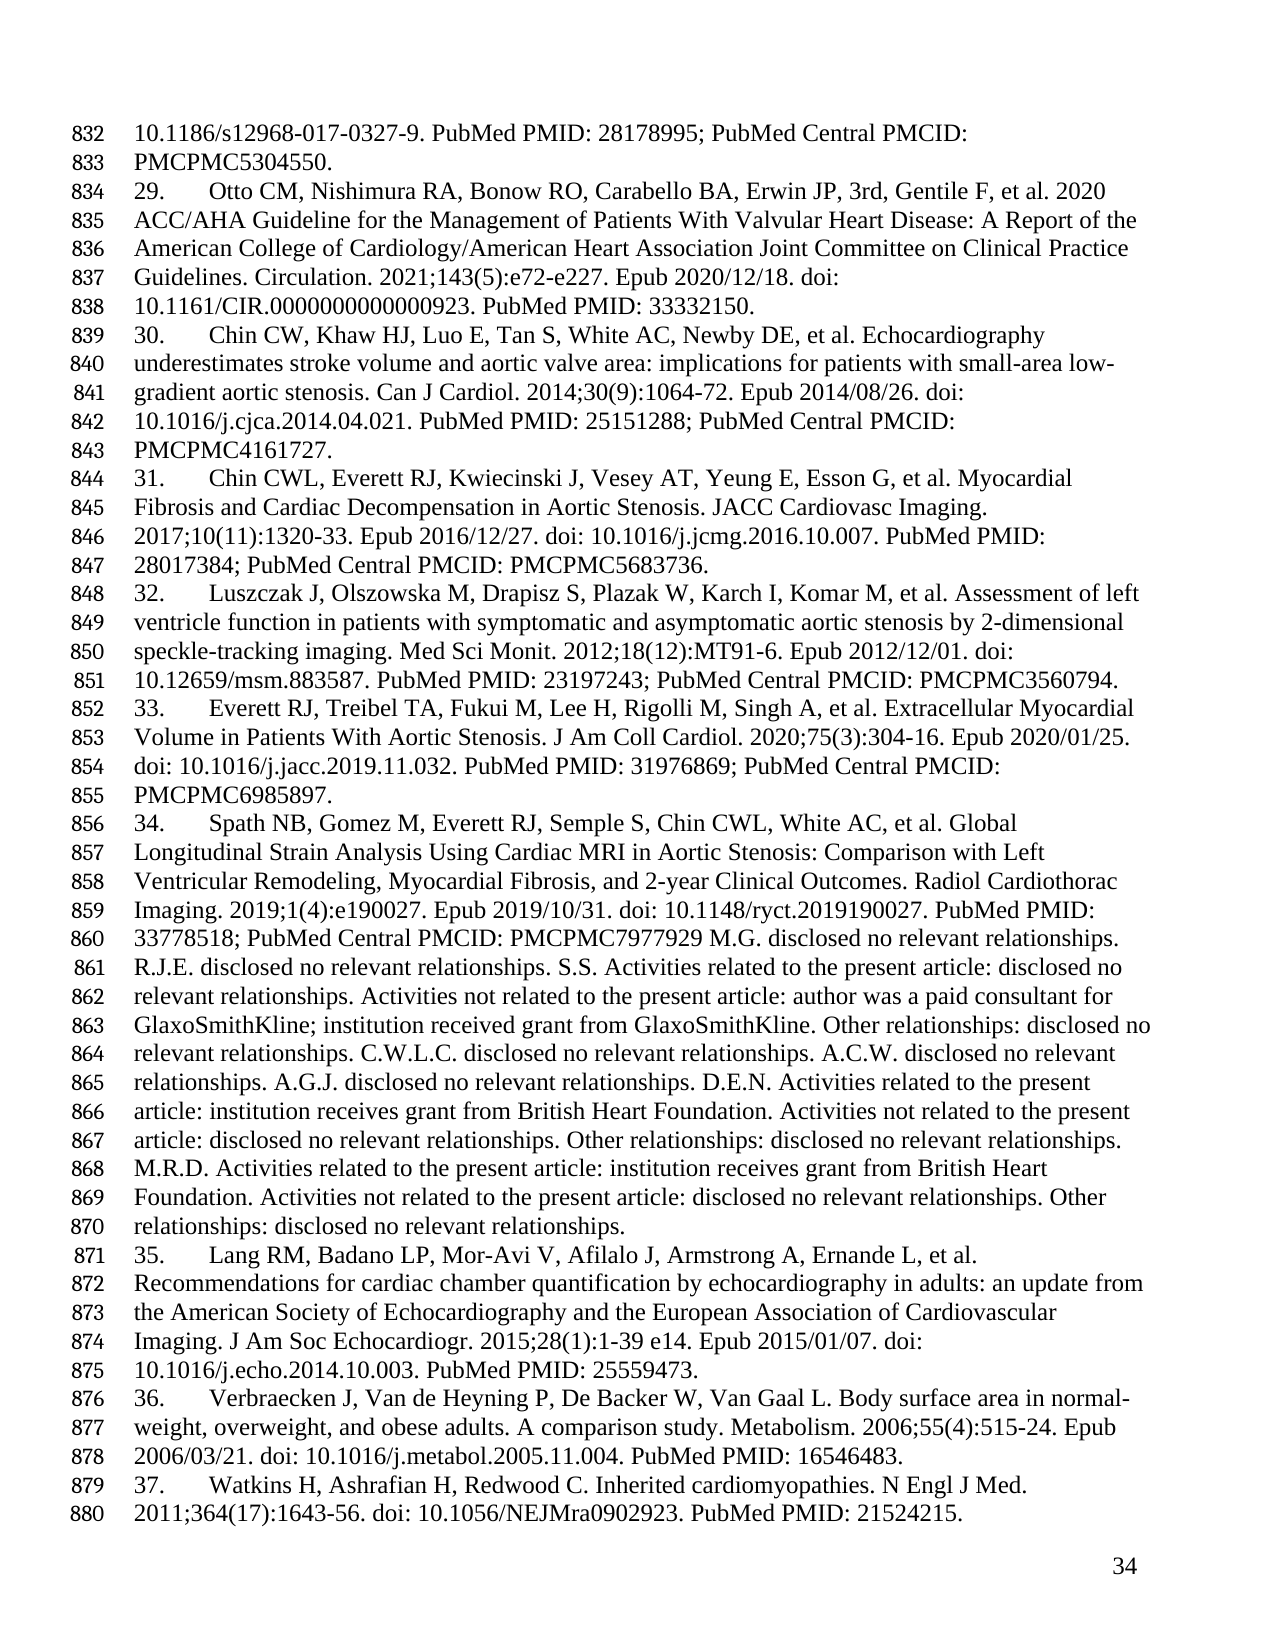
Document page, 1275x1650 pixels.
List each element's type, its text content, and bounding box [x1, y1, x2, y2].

text 34. Spath NB, Gomez M, Everett RJ, Semple S, Chin CWL, White AC, et al. Global Longitudinal Strain Analysis Using Cardiac MRI in Aortic Stenosis: Comparison with Left Ventricular Remodeling, Myocardial Fibrosis, and 2-year Clinical Outcomes. Radiol Cardiothorac Imaging. 2019;1(4):e190027. Epub 2019/10/31. doi: 10.1148/ryct.2019190027. PubMed PMID: 33778518; PubMed Central PMCID: PMCPMC7977929 M.G. disclosed no relevant relationships. R.J.E. disclosed no relevant relationships. S.S. Activities related to the present article: disclosed no relevant relationships. Activities not related to the present article: author was a paid consultant for GlaxoSmithKline; institution received grant from GlaxoSmithKline. Other relationships: disclosed no relevant relationships. C.W.L.C. disclosed no relevant relationships. A.C.W. disclosed no relevant relationships. A.G.J. disclosed no relevant relationships. D.E.N. Activities related to the present article: institution receives grant from British Heart Foundation. Activities not related to the present article: disclosed no relevant relationships. Other relationships: disclosed no relevant relationships. M.R.D. Activities related to the present article: institution receives grant from British Heart Foundation. Activities not related to the present article: disclosed no relevant relationships. Other relationships: disclosed no relevant relationships. [133, 808, 1152, 1240]
text 30. Chin CW, Khaw HJ, Luo E, Tan S, White AC, Newby DE, et al. Echocardiography underestimates stroke volume and aortic valve area: implications for patients with small-area low-gradient aortic stenosis. Can J Cardiol. 2014;30(9):1064-72. Epub 2014/08/26. doi: 10.1016/j.cjca.2014.04.021. PubMed PMID: 25151288; PubMed Central PMCID: PMCPMC4161727. [133, 320, 1152, 463]
text 37. Watkins H, Ashrafian H, Redwood C. Inherited cardiomyopathies. N Engl J Med. 2011;364(17):1643-56. doi: 10.1056/NEJMra0902923. PubMed PMID: 21524215. [133, 1470, 1152, 1527]
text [133, 118, 1152, 176]
text 32. Luszczak J, Olszowska M, Drapisz S, Plazak W, Karch I, Komar M, et al. Assessment of left ventricle function in patients with symptomatic and asymptomatic aortic stenosis by 2-dimensional speckle-tracking imaging. Med Sci Monit. 2012;18(12):MT91-6. Epub 2012/12/01. doi: 10.12659/msm.883587. PubMed PMID: 23197243; PubMed Central PMCID: PMCPMC3560794. [133, 578, 1152, 693]
text 31. Chin CWL, Everett RJ, Kwiecinski J, Vesey AT, Yeung E, Esson G, et al. Myocardial Fibrosis and Cardiac Decompensation in Aortic Stenosis. JACC Cardiovasc Imaging. 2017;10(11):1320-33. Epub 2016/12/27. doi: 10.1016/j.jcmg.2016.10.007. PubMed PMID: 28017384; PubMed Central PMCID: PMCPMC5683736. [133, 463, 1152, 578]
text 33. Everett RJ, Treibel TA, Fukui M, Lee H, Rigolli M, Singh A, et al. Extracellular Myocardial Volume in Patients With Aortic Stenosis. J Am Coll Cardiol. 2020;75(3):304-16. Epub 2020/01/25. doi: 10.1016/j.jacc.2019.11.032. PubMed PMID: 31976869; PubMed Central PMCID: PMCPMC6985897. [133, 693, 1152, 808]
text 35. Lang RM, Badano LP, Mor-Avi V, Afilalo J, Armstrong A, Ernande L, et al. Recommendations for cardiac chamber quantification by echocardiography in adults: an update from the American Society of Echocardiography and the European Association of Cardiovascular Imaging. J Am Soc Echocardiogr. 2015;28(1):1-39 e14. Epub 2015/01/07. doi: 10.1016/j.echo.2014.10.003. PubMed PMID: 25559473. [133, 1240, 1152, 1383]
text 36. Verbraecken J, Van de Heyning P, De Backer W, Van Gaal L. Body surface area in normal-weight, overweight, and obese adults. A comparison study. Metabolism. 2006;55(4):515-24. Epub 2006/03/21. doi: 10.1016/j.metabol.2005.11.004. PubMed PMID: 16546483. [133, 1383, 1152, 1470]
text 29. Otto CM, Nishimura RA, Bonow RO, Carabello BA, Erwin JP, 3rd, Gentile F, et al. 2020 ACC/AHA Guideline for the Management of Patients With Valvular Heart Disease: A Report of the American College of Cardiology/American Heart Association Joint Committee on Clinical Practice Guidelines. Circulation. 2021;143(5):e72-e227. Epub 2020/12/18. doi: 10.1161/CIR.0000000000000923. PubMed PMID: 33332150. [133, 176, 1152, 320]
